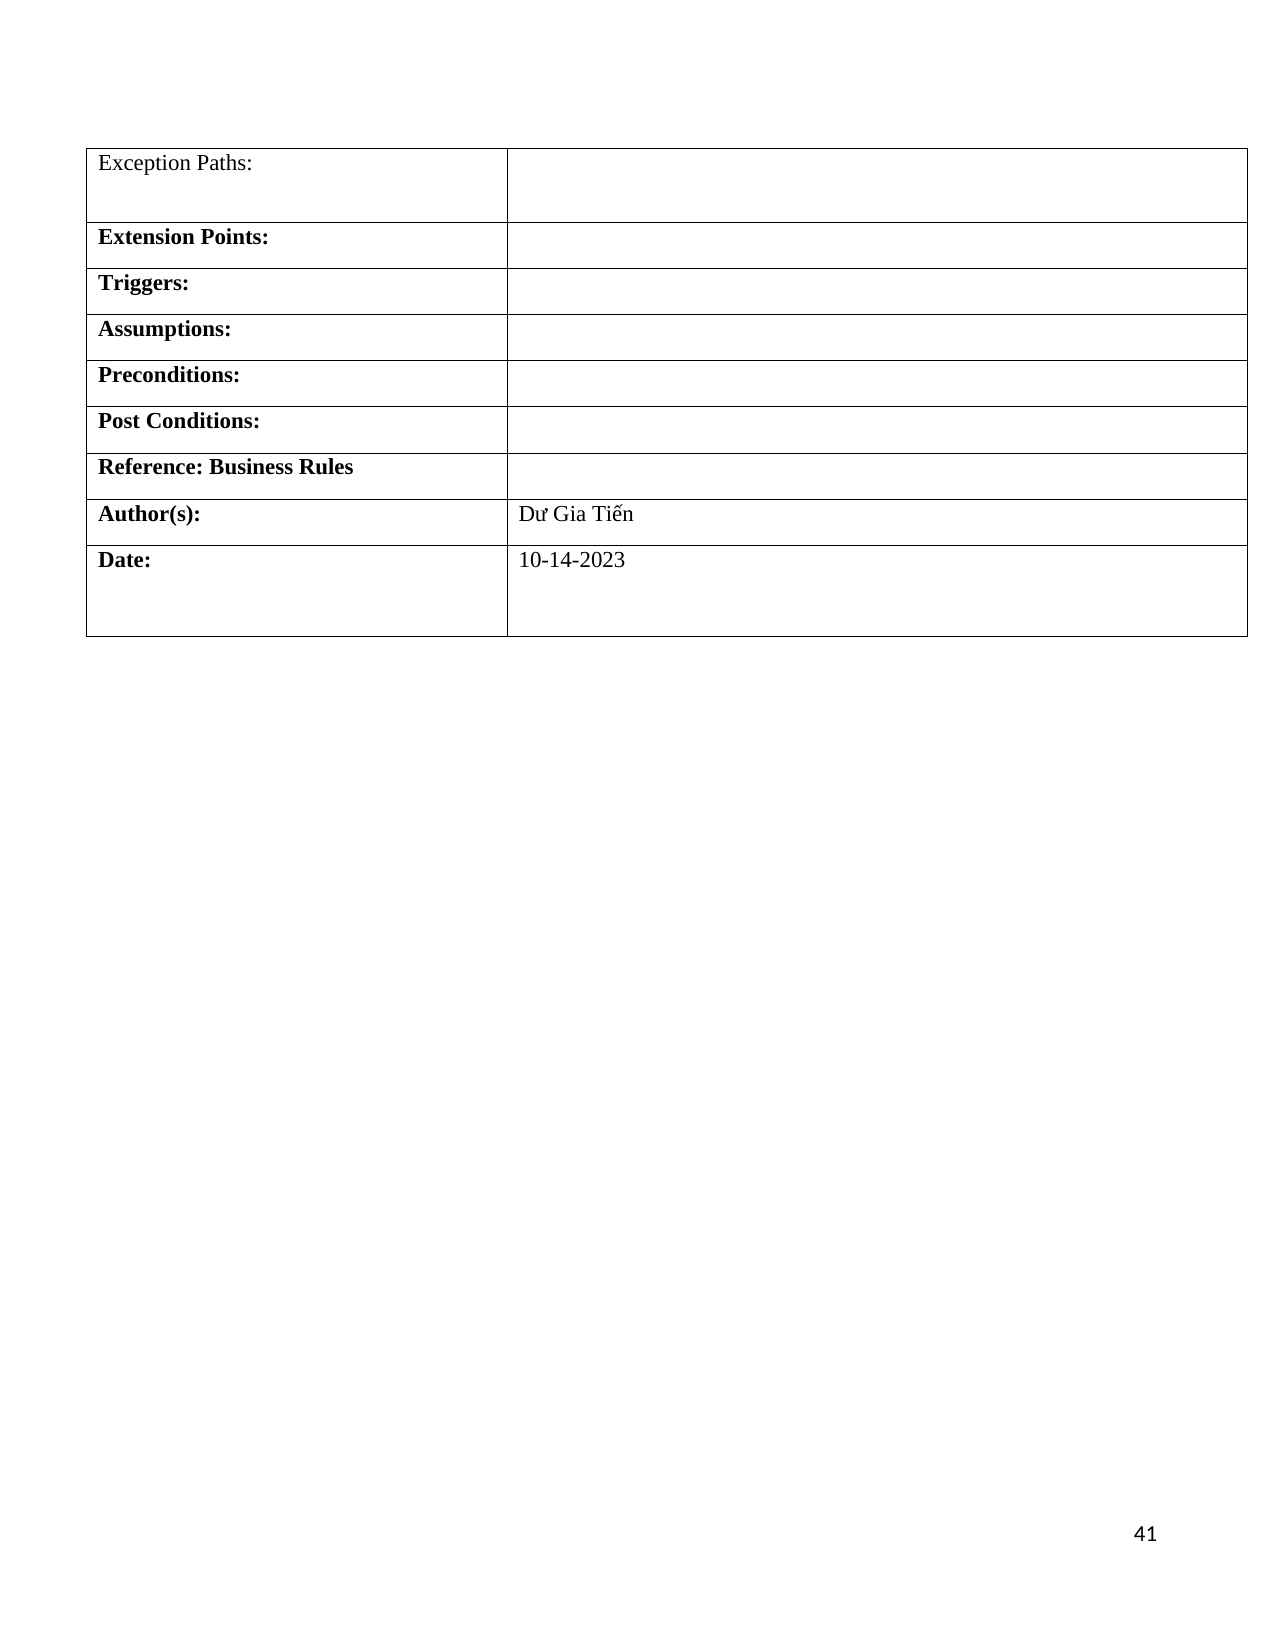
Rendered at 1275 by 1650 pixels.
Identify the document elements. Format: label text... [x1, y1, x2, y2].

table_cell Dư Gia Tiến [508, 500, 1247, 545]
table_cell Author(s): [87, 500, 507, 545]
table_cell [508, 407, 1247, 452]
table_cell Date: [87, 546, 507, 636]
table_cell Post Conditions: [87, 407, 507, 452]
table_cell Triggers: [87, 269, 507, 314]
table_cell 10-14-2023 [508, 546, 1247, 636]
table_cell Reference: Business Rules [87, 454, 507, 498]
table_cell [508, 149, 1247, 222]
table_cell [508, 454, 1247, 498]
table_cell [508, 315, 1247, 360]
table_cell Extension Points: [87, 223, 507, 268]
table_cell Preconditions: [87, 361, 507, 406]
table_cell [508, 223, 1247, 268]
table_cell [508, 361, 1247, 406]
table_cell Assumptions: [87, 315, 507, 360]
table_cell Exception Paths: [87, 149, 507, 222]
table_cell [508, 269, 1247, 314]
